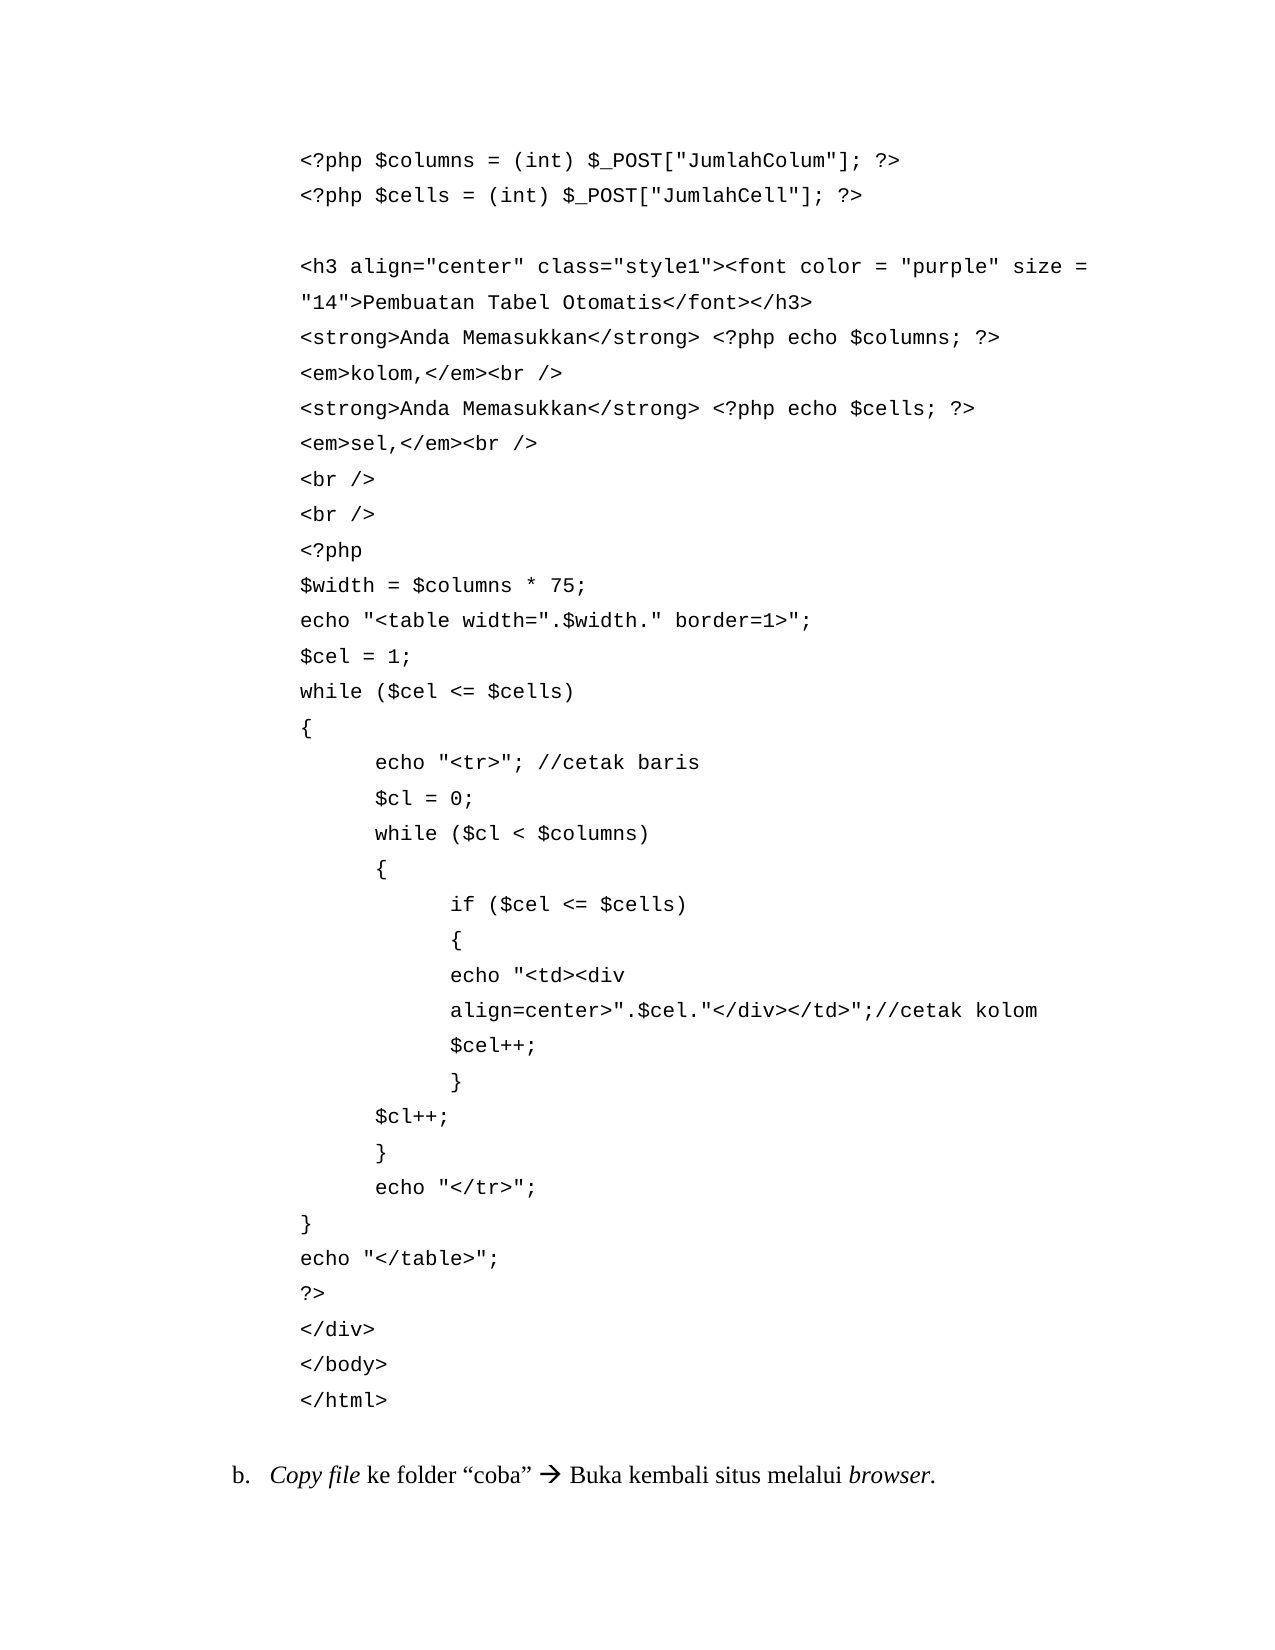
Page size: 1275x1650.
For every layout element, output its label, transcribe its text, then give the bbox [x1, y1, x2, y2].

list echo "</tr>"; [225, 1177, 1125, 1201]
list <strong>Anda Memasukkan</strong> <?php echo $cells; ?> <em>sel,</em><br /> [300, 398, 1125, 457]
list </div> [300, 1319, 1125, 1342]
list <br /> [300, 469, 1125, 492]
list <?php [300, 539, 1125, 563]
list if ($cel <= $cells) [300, 894, 1125, 917]
list while ($cl < $columns) [300, 823, 1125, 847]
list echo "<table width=".$width." border=1>"; [300, 610, 1125, 634]
list echo "</table>"; [300, 1248, 1125, 1272]
list echo "<td><div align=center>".$cel."</div></td>";//cetak kolom [450, 964, 1125, 1024]
list while ($cel <= $cells) [300, 681, 1125, 705]
list $cl++; [300, 1106, 1125, 1130]
list <h3 align="center" class="style1"><font color = "purple" size = "14">Pembuatan Tabel Otomatis</font></h3> [300, 256, 1125, 315]
list { [300, 717, 1125, 740]
list $width = $columns * 75; [300, 575, 1125, 599]
list <?php $cells = (int) $_POST["JumlahCell"]; ?> [300, 185, 1125, 209]
list Copy file ke folder “coba” Buka kembali situs melalui browser. [232, 1460, 1125, 1489]
list } [300, 1142, 1125, 1165]
list </html> [300, 1389, 1125, 1413]
list $cl = 0; [300, 787, 1125, 811]
list <br /> [300, 504, 1125, 528]
list { [300, 929, 1125, 953]
list <?php $columns = (int) $_POST["JumlahColum"]; ?> [300, 150, 1125, 174]
list } [300, 1212, 1125, 1236]
list ?> [300, 1283, 1125, 1307]
list $cel = 1; [300, 646, 1125, 669]
list $cel++; [300, 1035, 1125, 1059]
list { [300, 858, 1125, 882]
list echo "<tr>"; //cetak baris [300, 752, 1125, 776]
list </body> [300, 1354, 1125, 1378]
list } [300, 1071, 1125, 1094]
list <strong>Anda Memasukkan</strong> <?php echo $columns; ?> <em>kolom,</em><br /> [300, 327, 1125, 386]
